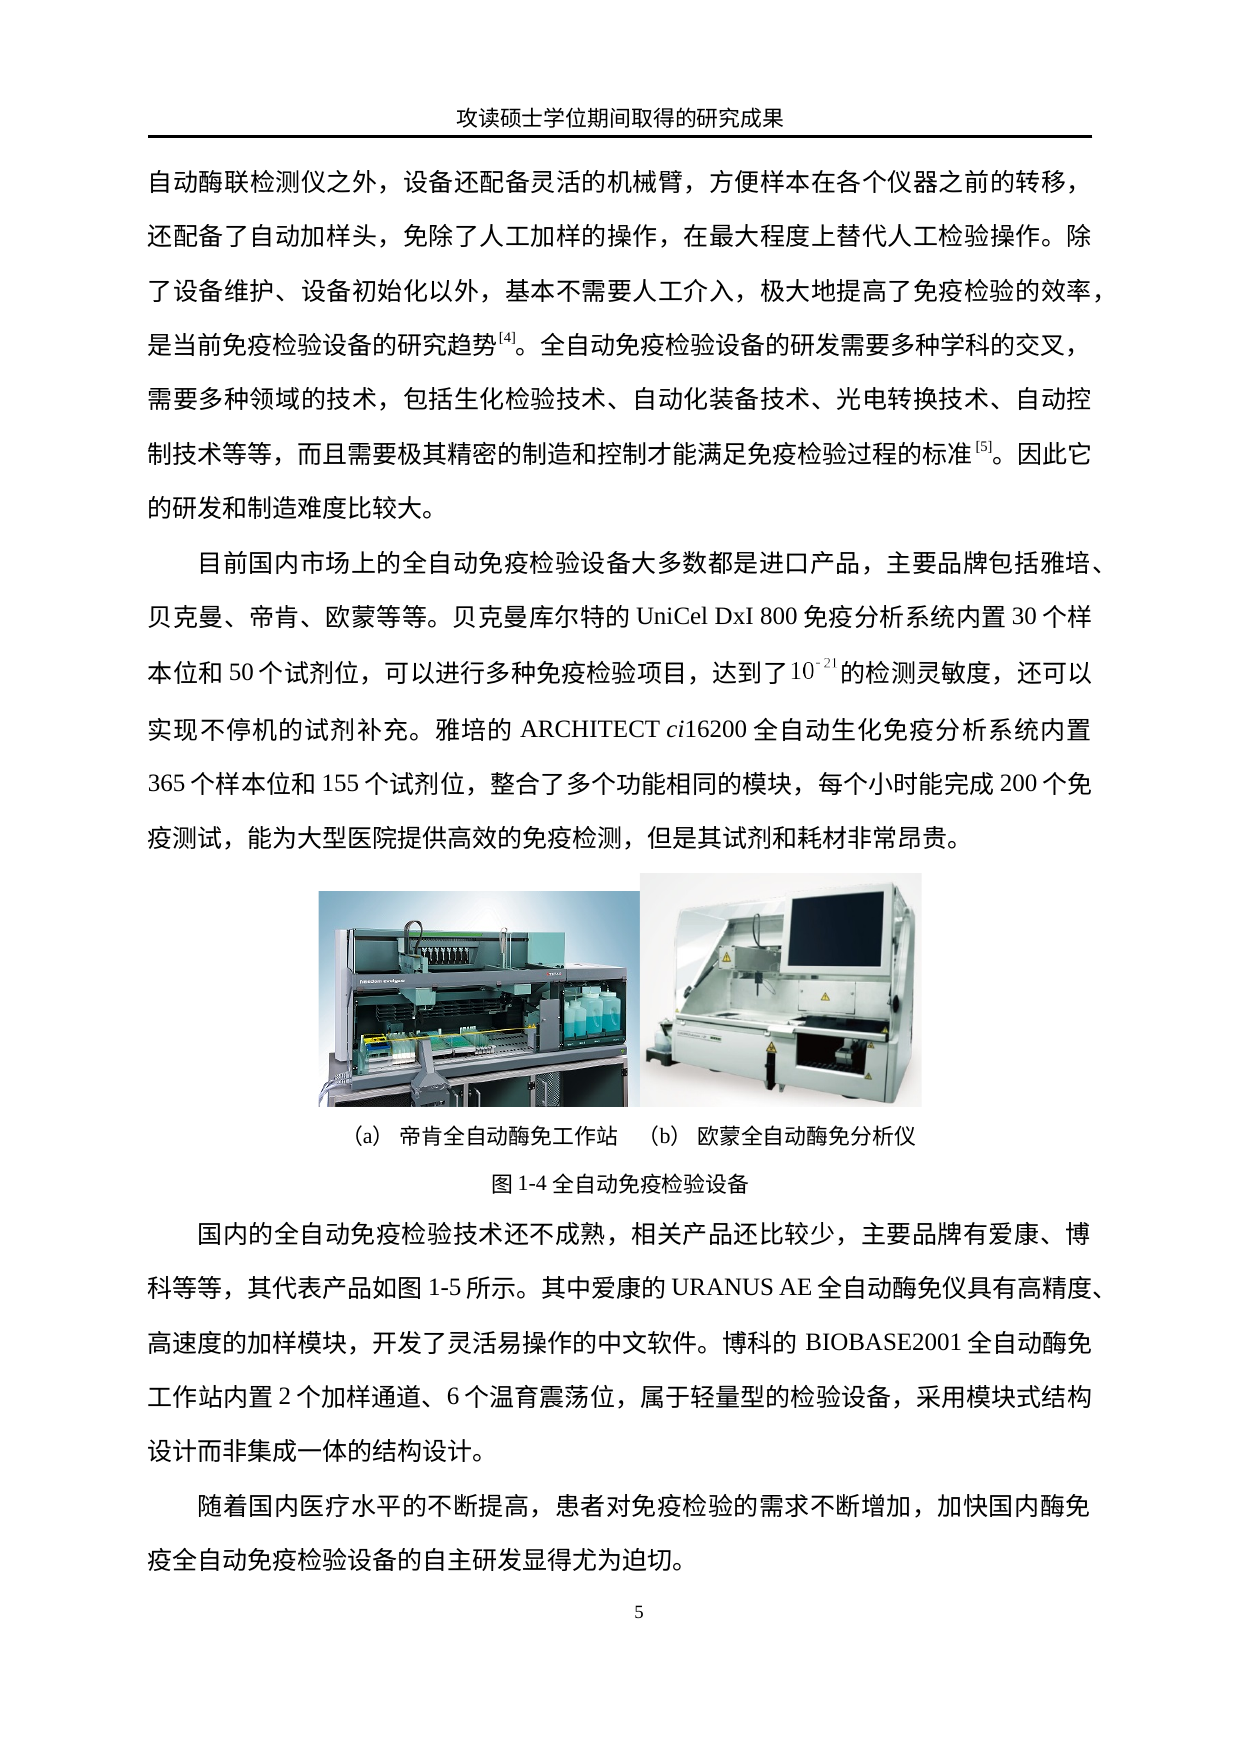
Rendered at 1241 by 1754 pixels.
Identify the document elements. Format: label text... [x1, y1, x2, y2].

text 图1-4 全自动免疫检验设备 [148, 1167, 1092, 1198]
picture [318, 873, 922, 1107]
text （a） 帝肯全自动酶免工作站 （b） 欧蒙全自动酶免分析仪 [148, 1119, 1092, 1151]
text 随着国内医疗水平的不断提高，患者对免疫检验的需求不断增加，加快国内酶免疫全自动免疫检验设备的自主研发显得尤为迫切。 [148, 1486, 1092, 1577]
text 目前国内市场上的全自动免疫检验设备大多数都是进口产品，主要品牌包括雅培、贝克曼、帝肯、欧蒙等等。贝克曼库尔特的UniCel DxI 800免疫分析系统内置30个样本位和50个试剂位，可以进行多种免疫检验项目，达到了的检测灵敏度，还可以实现不停机的试剂补充。雅培的ARCHITECT ci16200全自动生化免疫分析系统内置365个样本位和155个试剂位，整合了多个功能相同的模块，每个小时能完成200个免疫测试，能为大型医院提供高效的免疫检测，但是其试剂和耗材非常昂贵。 [148, 543, 1092, 855]
text 国内的全自动免疫检验技术还不成熟，相关产品还比较少，主要品牌有爱康、博科等等，其代表产品如图1-5所示。其中爱康的URANUS AE全自动酶免仪具有高精度、高速度的加样模块，开发了灵活易操作的中文软件。博科的BIOBASE2001全自动酶免工作站内置2个加样通道、6个温育震荡位，属于轻量型的检验设备，采用模块式结构设计而非集成一体的结构设计。 [148, 1214, 1092, 1468]
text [148, 162, 1092, 525]
